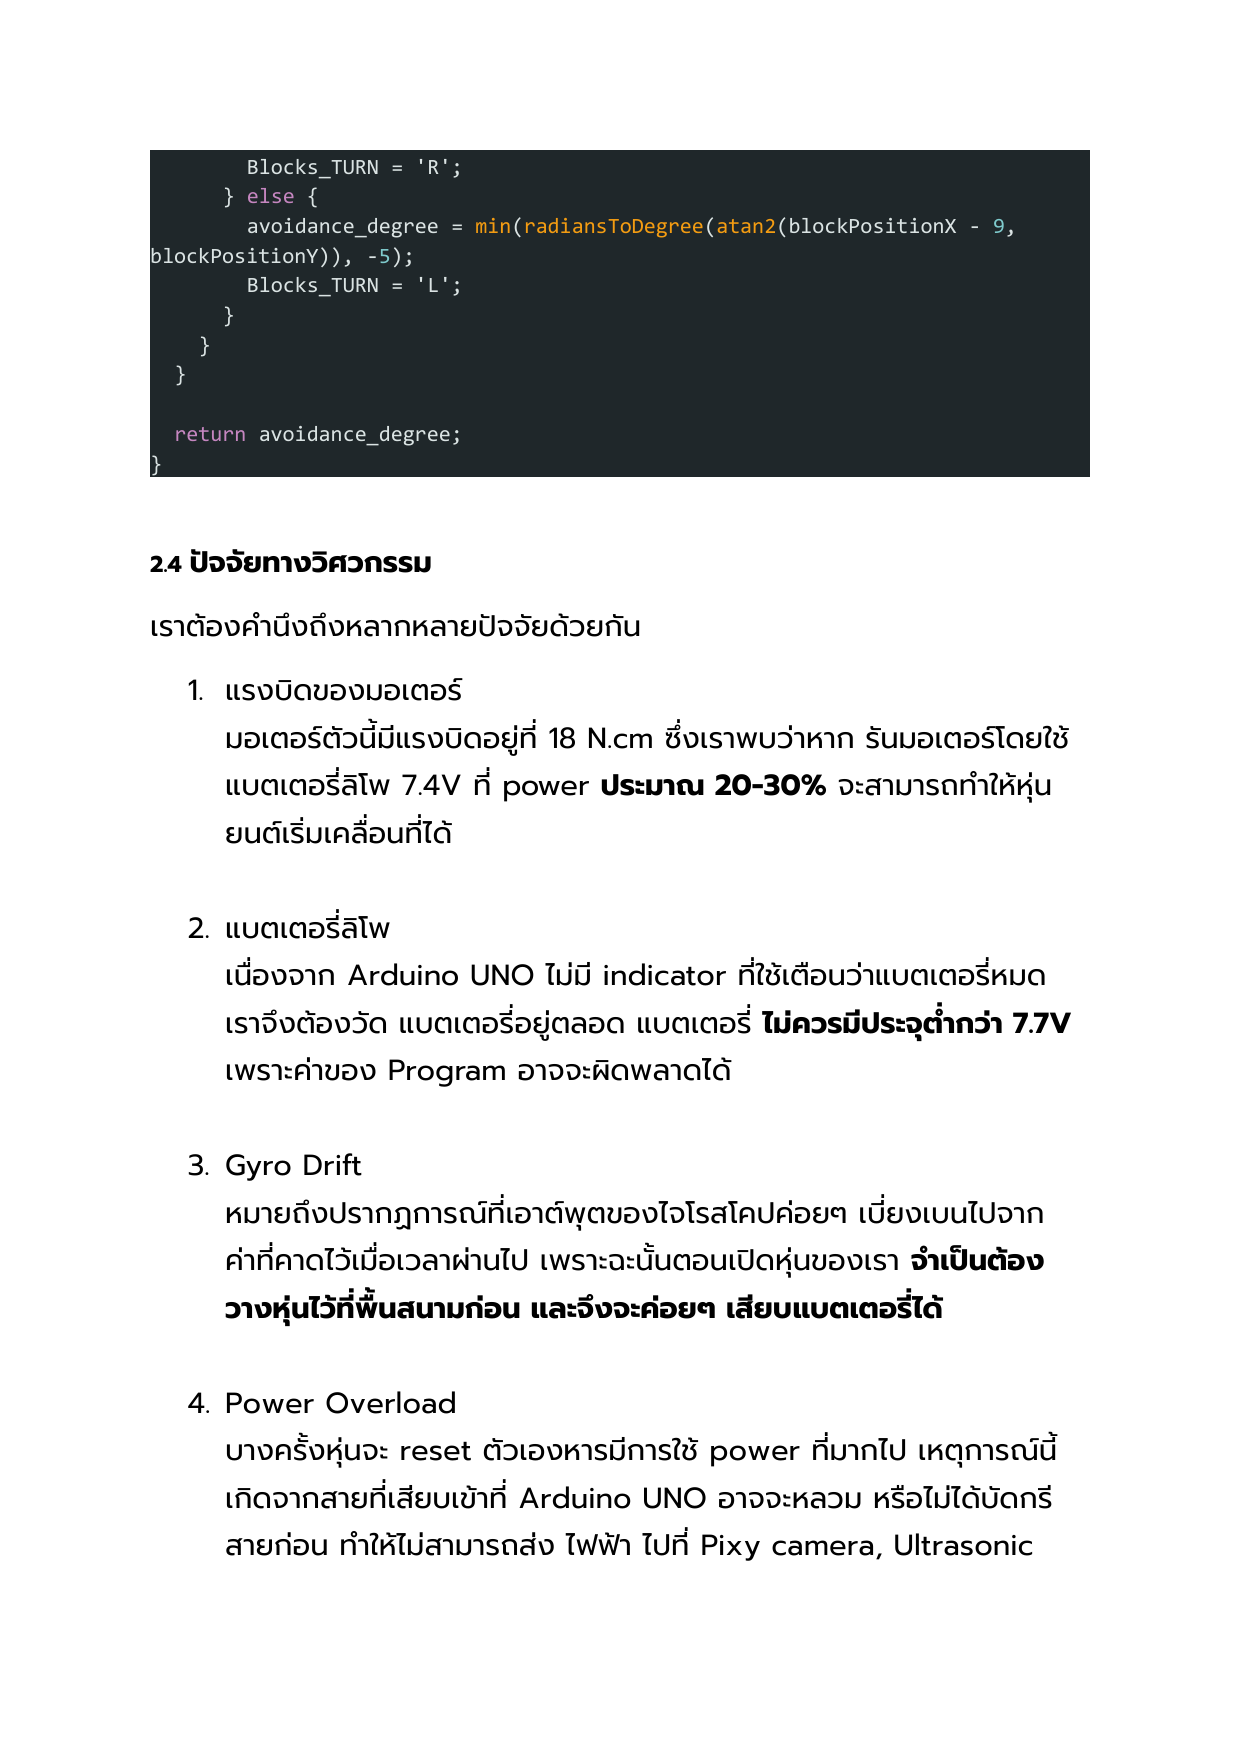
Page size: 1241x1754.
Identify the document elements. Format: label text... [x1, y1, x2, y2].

text } [150, 328, 1090, 358]
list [225, 1429, 1090, 1568]
text } else { [150, 180, 1090, 209]
list หมายถึงปรากฏการณ์ที่เอาต์พุตของไจโรสโคปค่อยๆ เบี่ยงเบนไปจากค่าที่คาดไว้เมื่อเวลาผ่านไป เพราะฉะนั้นตอนเปิดหุ่นของเรา จำเป็นต้องวางหุ่นไว้ที่พื้นสนามก่อน และจึงจะค่อยๆ เสียบแบตเตอรี่ได้ [225, 1192, 1090, 1331]
list Gyro Drift [187, 1144, 1090, 1188]
text เราต้องคำนึงถึงหลากหลายปัจจัยด้วยกัน [150, 605, 1090, 649]
text } [150, 447, 1090, 477]
list Power Overload [187, 1382, 1090, 1426]
text return avoidance_degree; [150, 417, 1090, 447]
list แบตเตอรี่ลิโพ [187, 907, 1090, 951]
text 2.4 ปัจจัยทางวิศวกรรม [150, 541, 1090, 585]
text Blocks_TURN = 'L'; [150, 269, 1090, 298]
list แรงบิดของมอเตอร์ [187, 669, 1090, 713]
list เนื่องจาก Arduino UNO ไม่มี indicator ที่ใช้เตือนว่าแบตเตอรี่หมด เราจึงต้องวัด แบตเตอรี่อยู่ตลอด แบตเตอรี่ ไม่ควรมีประจุต่ำกว่า 7.7V เพราะค่าของ Program อาจจะผิดพลาดได้ [225, 954, 1090, 1093]
text } [150, 298, 1090, 328]
list มอเตอร์ตัวนี้มีแรงบิดอยู่ที่ 18 N.cm ซึ่งเราพบว่าหาก รันมอเตอร์โดยใช้ แบตเตอรี่ลิโพ 7.4V ที่ power ประมาณ 20-30% จะสามารถทำให้หุ่นยนต์เริ่มเคลื่อนที่ได้ [225, 717, 1090, 856]
text Blocks_TURN = 'R'; [150, 150, 1090, 180]
text avoidance_degree = min(radiansToDegree(atan2(blockPositionX - 9, blockPositionY)), -5); [150, 209, 1090, 269]
text } [150, 358, 1090, 387]
